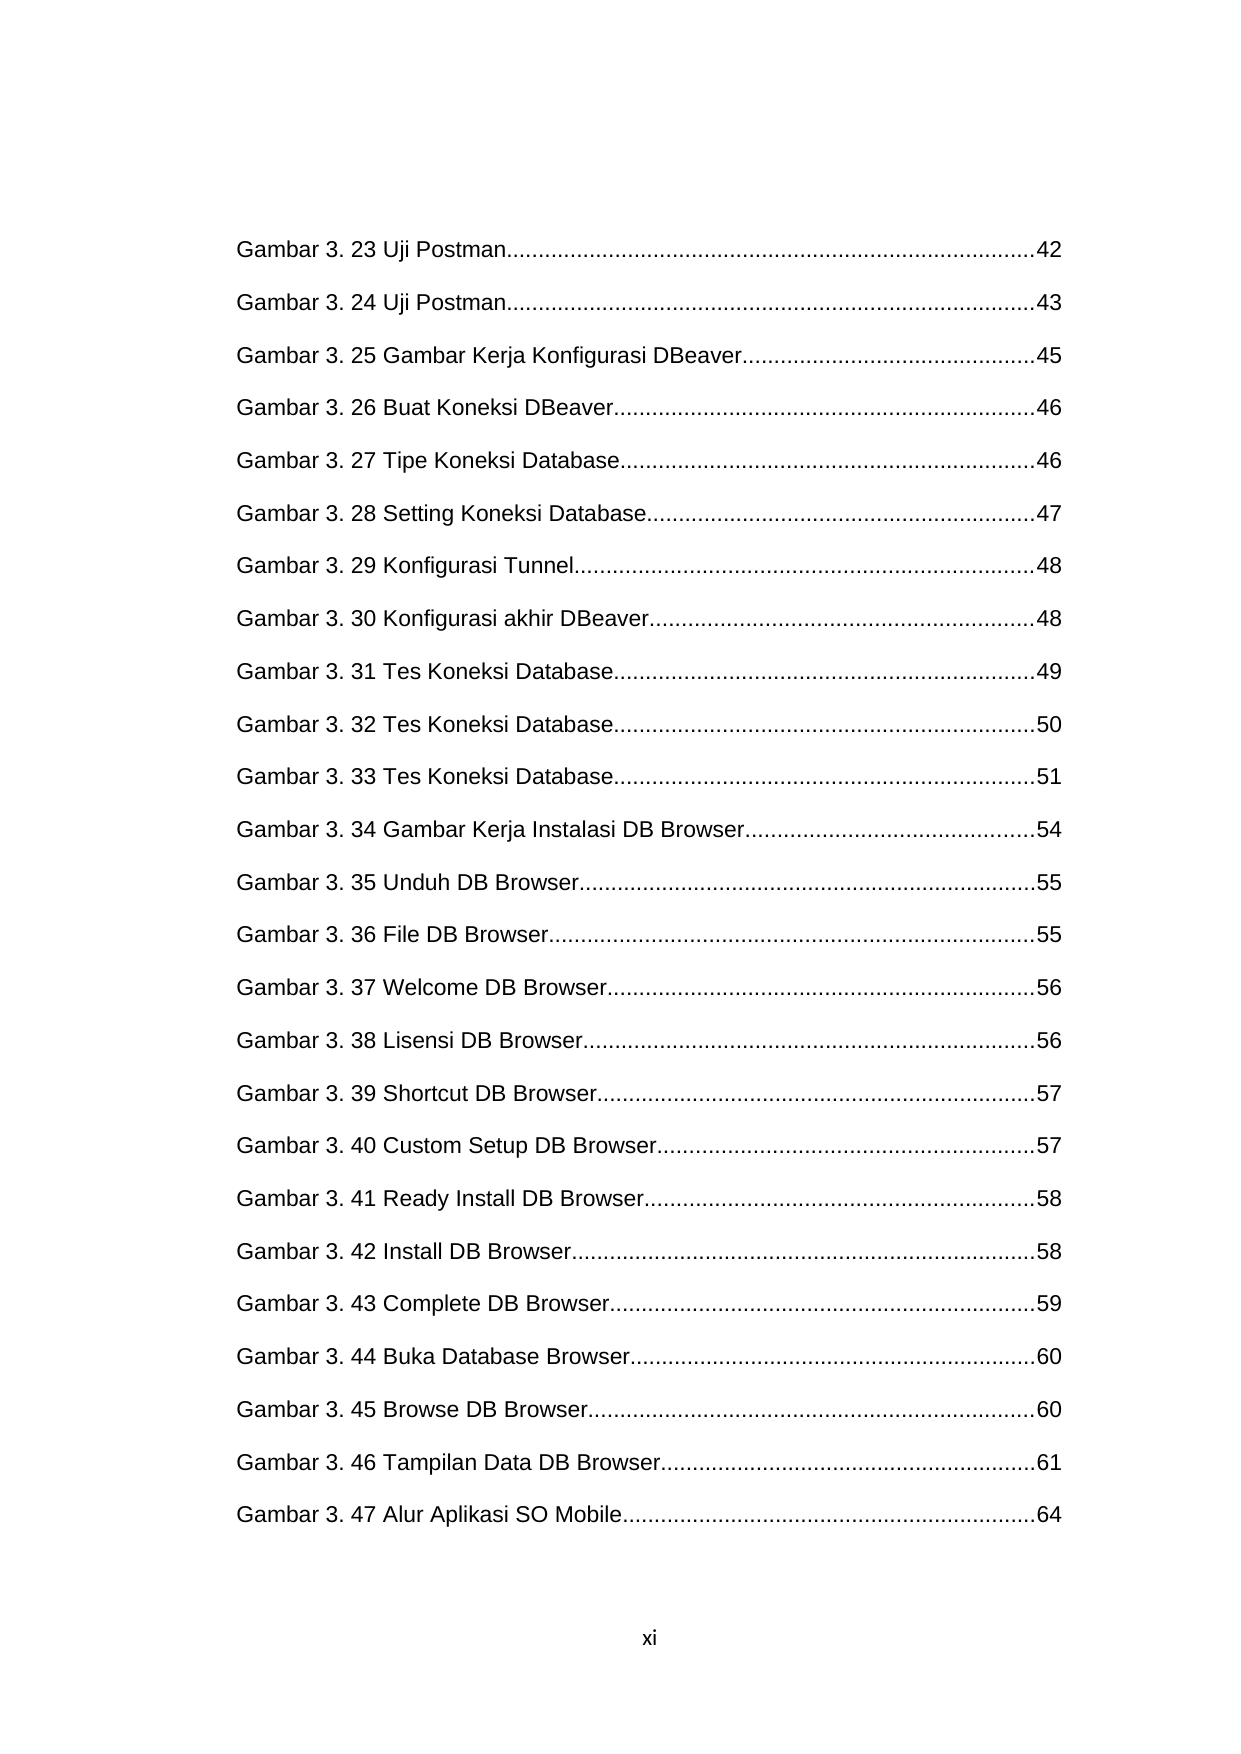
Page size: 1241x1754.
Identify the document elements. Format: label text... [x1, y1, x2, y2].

text Gambar 3. 32 Tes Koneksi Database 50 [236, 711, 1063, 737]
text Gambar 3. 40 Custom Setup DB Browser 57 [236, 1132, 1063, 1159]
text Gambar 3. 23 Uji Postman 42 [236, 236, 1063, 263]
text Gambar 3. 44 Buka Database Browser 60 [236, 1343, 1063, 1369]
text Gambar 3. 35 Unduh DB Browser 55 [236, 869, 1063, 895]
text Gambar 3. 25 Gambar Kerja Konfigurasi DBeaver 45 [236, 342, 1063, 368]
text Gambar 3. 45 Browse DB Browser 60 [236, 1396, 1063, 1422]
text Gambar 3. 38 Lisensi DB Browser 56 [236, 1027, 1063, 1053]
text Gambar 3. 37 Welcome DB Browser 56 [236, 974, 1063, 1001]
text Gambar 3. 33 Tes Koneksi Database 51 [236, 763, 1063, 790]
text Gambar 3. 28 Setting Koneksi Database 47 [236, 500, 1063, 526]
text Gambar 3. 31 Tes Koneksi Database 49 [236, 658, 1063, 684]
text Gambar 3. 41 Ready Install DB Browser 58 [236, 1185, 1063, 1211]
text Gambar 3. 36 File DB Browser 55 [236, 921, 1063, 948]
text Gambar 3. 26 Buat Koneksi DBeaver 46 [236, 394, 1063, 421]
text Gambar 3. 42 Install DB Browser 58 [236, 1238, 1063, 1264]
text Gambar 3. 34 Gambar Kerja Instalasi DB Browser 54 [236, 816, 1063, 842]
text Gambar 3. 39 Shortcut DB Browser 57 [236, 1079, 1063, 1106]
text Gambar 3. 24 Uji Postman 43 [236, 289, 1063, 315]
text Gambar 3. 30 Konfigurasi akhir DBeaver 48 [236, 605, 1063, 632]
text Gambar 3. 47 Alur Aplikasi SO Mobile 64 [236, 1501, 1063, 1528]
text Gambar 3. 27 Tipe Koneksi Database 46 [236, 447, 1063, 473]
text Gambar 3. 43 Complete DB Browser 59 [236, 1290, 1063, 1317]
text Gambar 3. 29 Konfigurasi Tunnel 48 [236, 552, 1063, 579]
text Gambar 3. 46 Tampilan Data DB Browser 61 [236, 1448, 1063, 1475]
